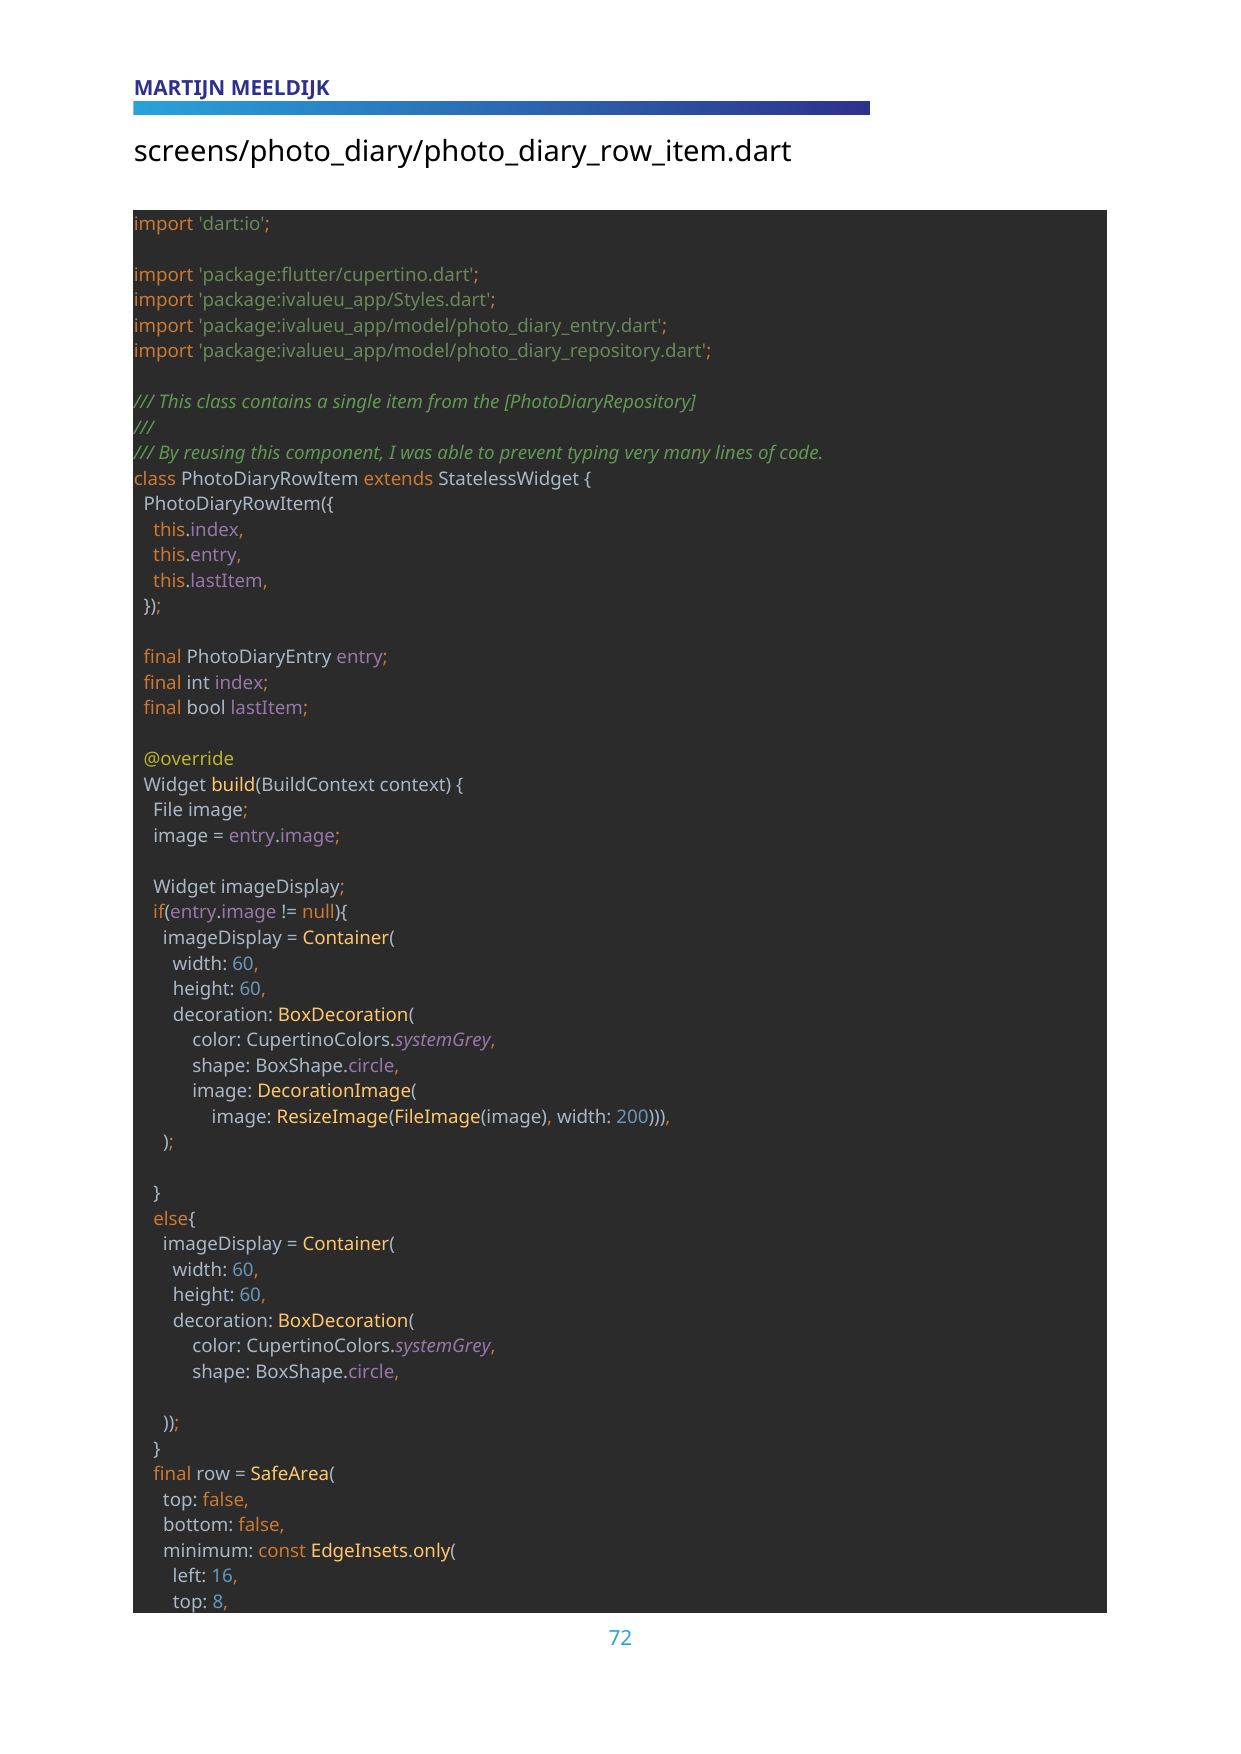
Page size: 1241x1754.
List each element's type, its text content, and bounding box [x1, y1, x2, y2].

text screens/photo_diary/photo_diary_row_item.dart [133, 130, 1107, 170]
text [133, 210, 1107, 1613]
